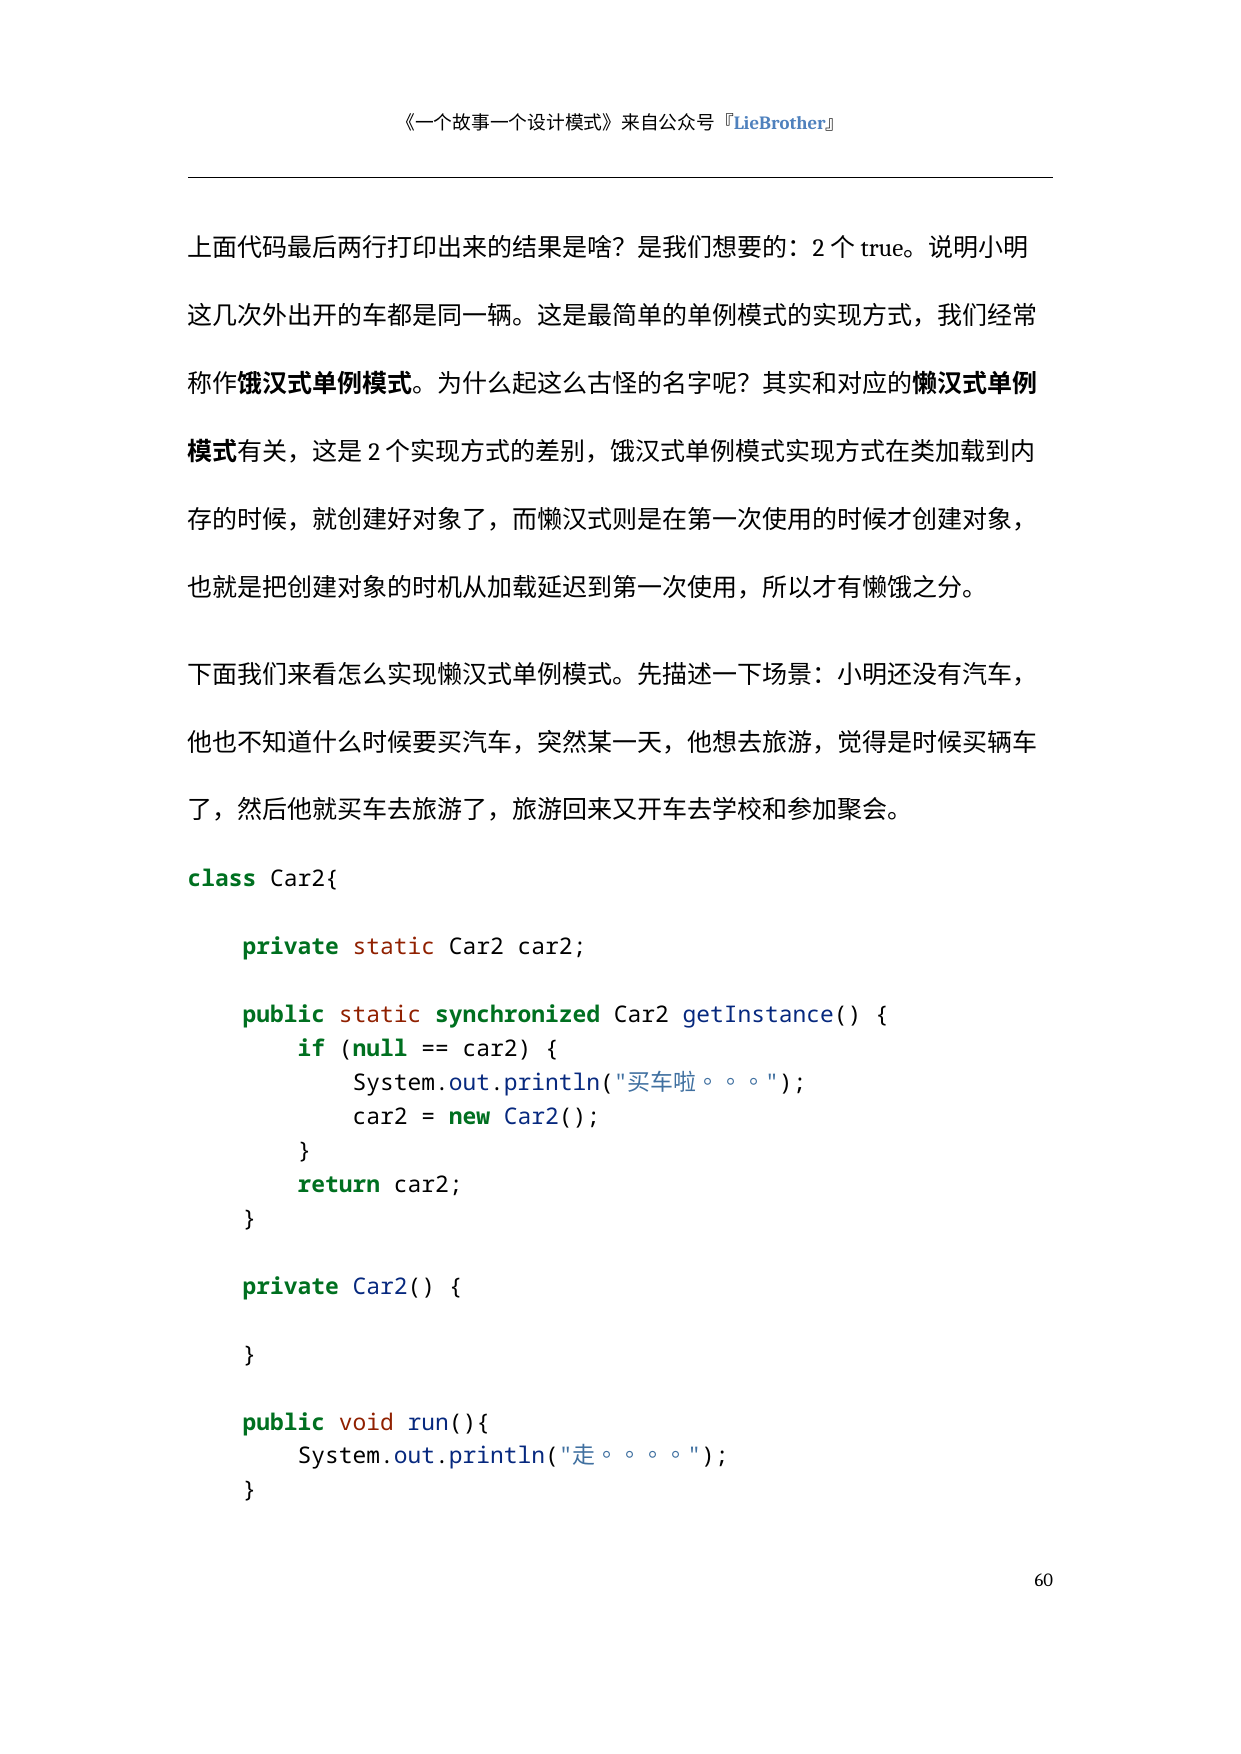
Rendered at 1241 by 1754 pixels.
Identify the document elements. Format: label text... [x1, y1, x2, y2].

text 上面代码最后两行打印出来的结果是啥？是我们想要的：2 个 true。说明小明这几次外出开的车都是同一辆。这是最简单的单例模式的实现方式，我们经常称作饿汉式单例模式。为什么起这么古怪的名字呢？其实和对应的懒汉式单例模式有关，这是 2 个实现方式的差别，饿汉式单例模式实现方式在类加载到内存的时候，就创建好对象了，而懒汉式则是在第一次使用的时候才创建对象，也就是把创建对象的时机从加载延迟到第一次使用，所以才有懒饿之分。 [187, 212, 1053, 619]
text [187, 861, 1053, 1506]
text 下面我们来看怎么实现懒汉式单例模式。先描述一下场景：小明还没有汽车，他也不知道什么时候要买汽车，突然某一天，他想去旅游，觉得是时候买辆车了，然后他就买车去旅游了，旅游回来又开车去学校和参加聚会。 [187, 638, 1053, 842]
